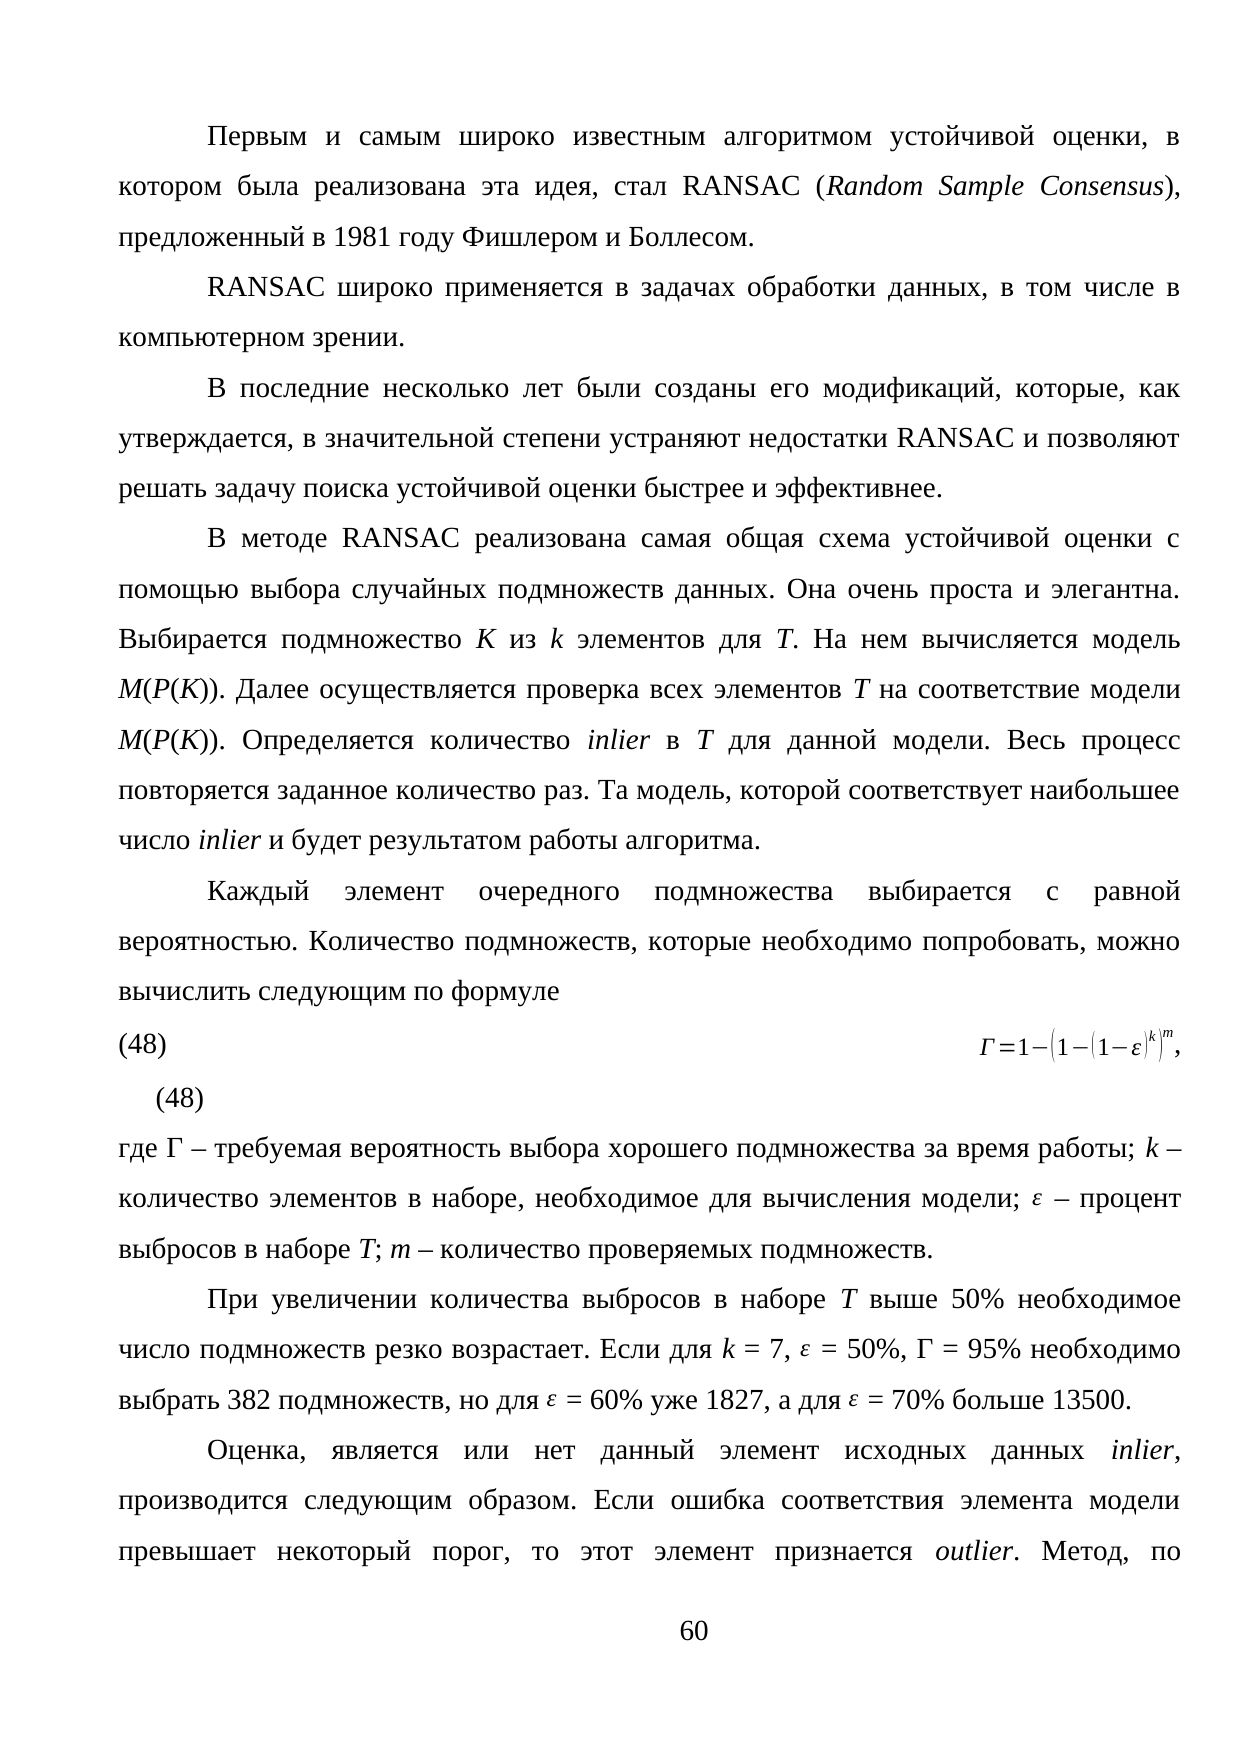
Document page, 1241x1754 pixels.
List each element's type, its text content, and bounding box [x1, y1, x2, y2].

text В методе RANSAC реализована самая общая схема устойчивой оценки с помощью выбора случайных подмножеств данных. Она очень проста и элегантна. Выбирается подмножество K из k элементов для T. На нем вычисляется модель M(P(K)). Далее осуществляется проверка всех элементов T на соответствие модели M(P(K)). Определяется количество inlier в T для данной модели. Весь процесс повторяется заданное количество раз. Та модель, которой соответствует наибольшее число inlier и будет результатом работы алгоритма. [118, 521, 1181, 856]
text где Г – требуемая вероятность выбора хорошего подмножества за время работы; k – количество элементов в наборе, необходимое для вычисления модели; – процент выбросов в наборе Т; m – количество проверяемых подмножеств. [118, 1130, 1181, 1264]
text , (48) [118, 1024, 1181, 1113]
text RANSAC широко применяется в задачах обработки данных, в том числе в компьютерном зрении. [118, 269, 1181, 353]
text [118, 1432, 1181, 1566]
text Каждый элемент очередного подмножества выбирается с равной вероятностью. Количество подмножеств, которые необходимо попробовать, можно вычислить следующим по формуле [118, 873, 1181, 1007]
text При увеличении количества выбросов в наборе T выше 50% необходимое число подмножеств резко возрастает. Если для k = 7, = 50%, Г = 95% необходимо выбрать 382 подмножеств, но для = 60% уже 1827, а для = 70% больше 13500. [118, 1281, 1181, 1415]
text Первым и самым широко известным алгоритмом устойчивой оценки, в котором была реализована эта идея, стал RANSAC (Random Sample Consensus), предложенный в 1981 году Фишлером и Боллесом. [118, 118, 1181, 252]
text В последние несколько лет были созданы его модификаций, которые, как утверждается, в значительной степени устраняют недостатки RANSAC и позволяют решать задачу поиска устойчивой оценки быстрее и эффективнее. [118, 370, 1181, 504]
